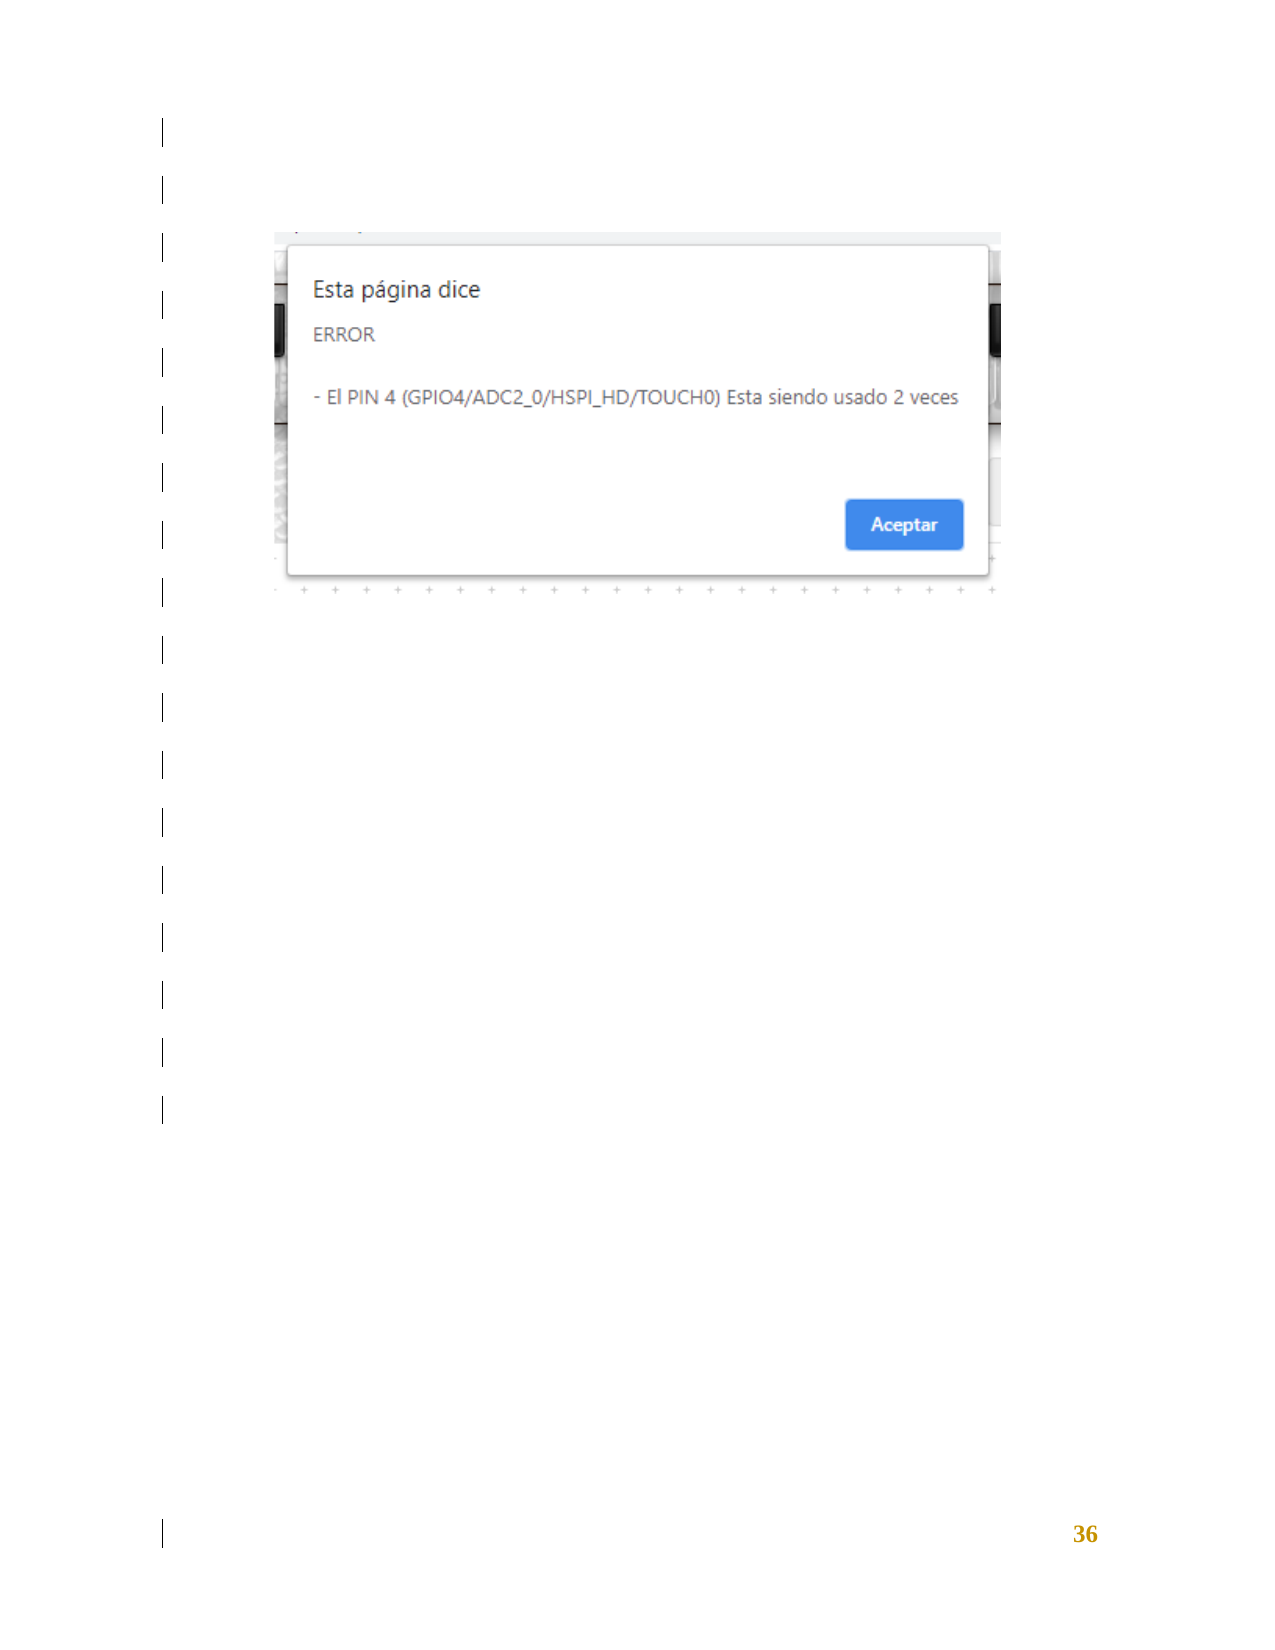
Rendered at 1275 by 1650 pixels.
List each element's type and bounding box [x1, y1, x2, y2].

picture [274, 232, 1001, 594]
